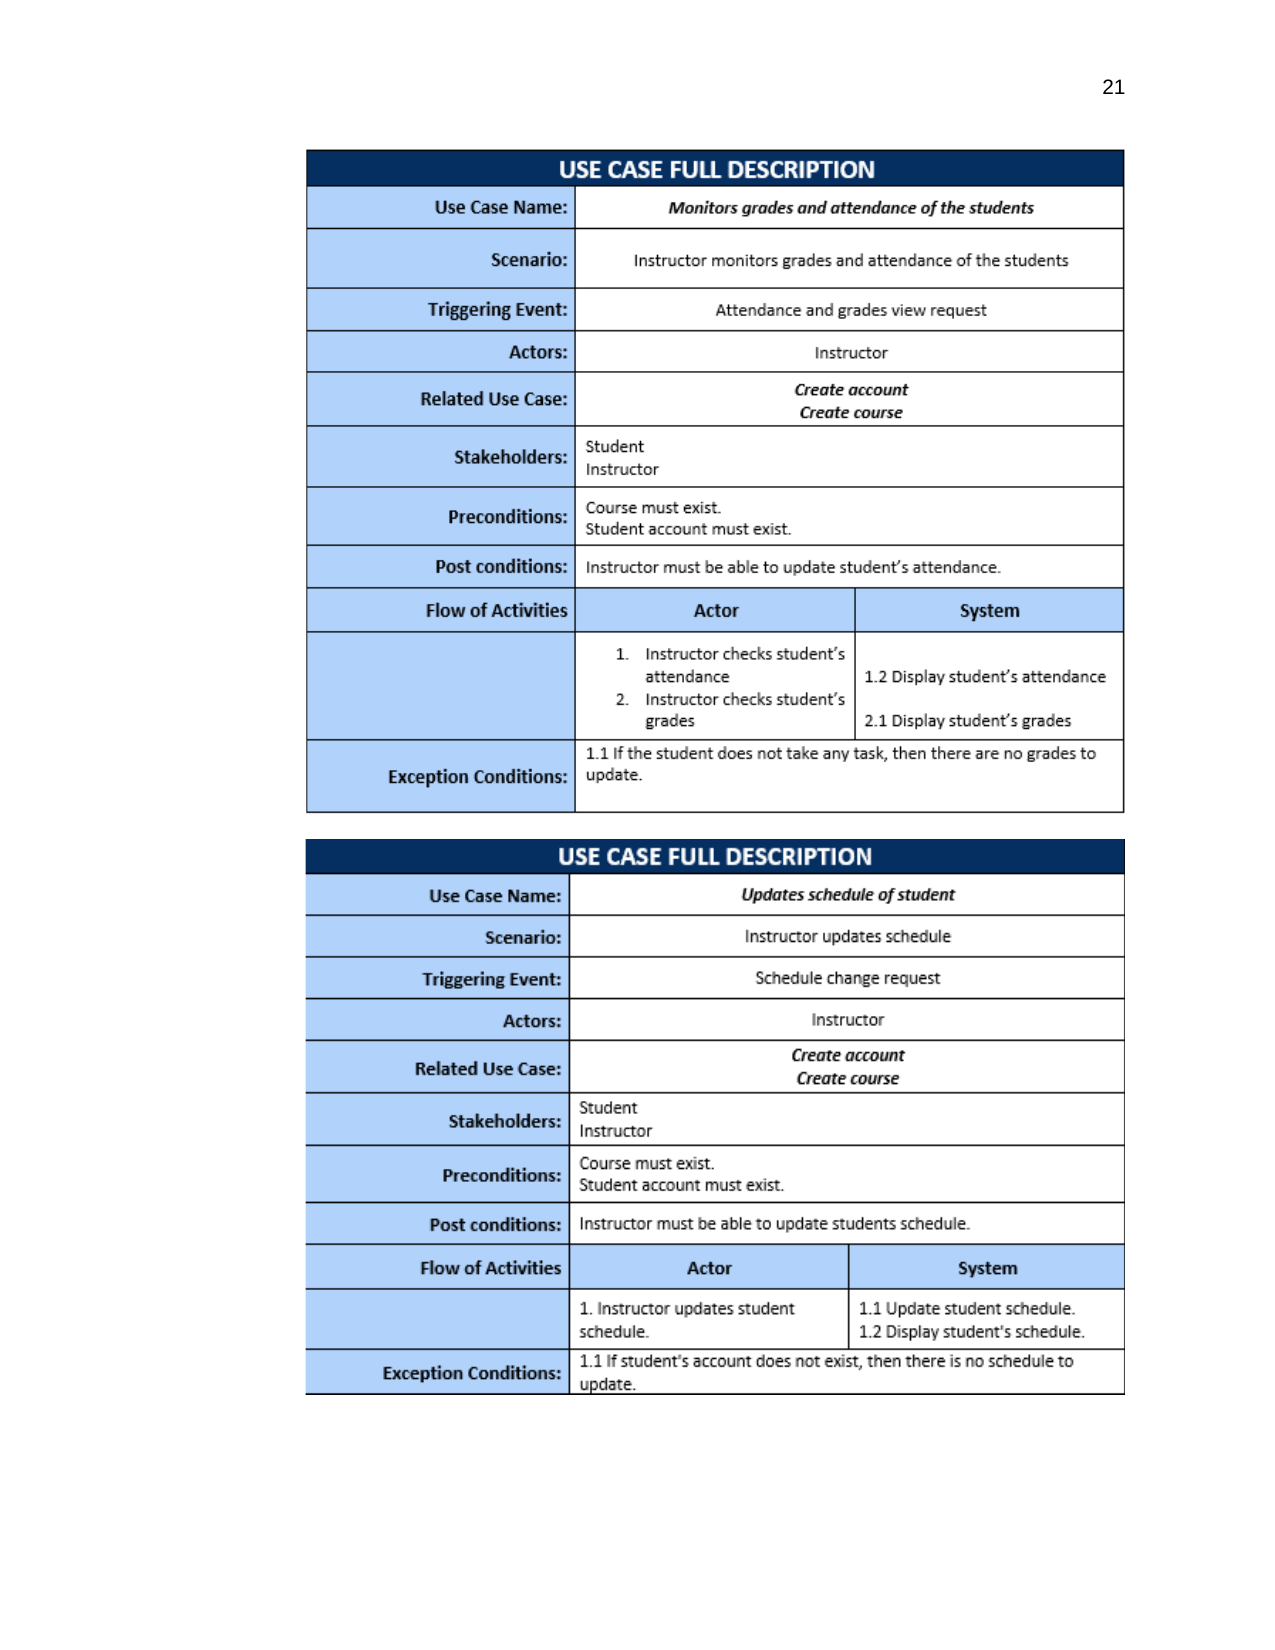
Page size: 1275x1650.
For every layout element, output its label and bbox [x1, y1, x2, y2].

picture [305, 839, 1125, 1395]
picture [306, 147, 1125, 816]
